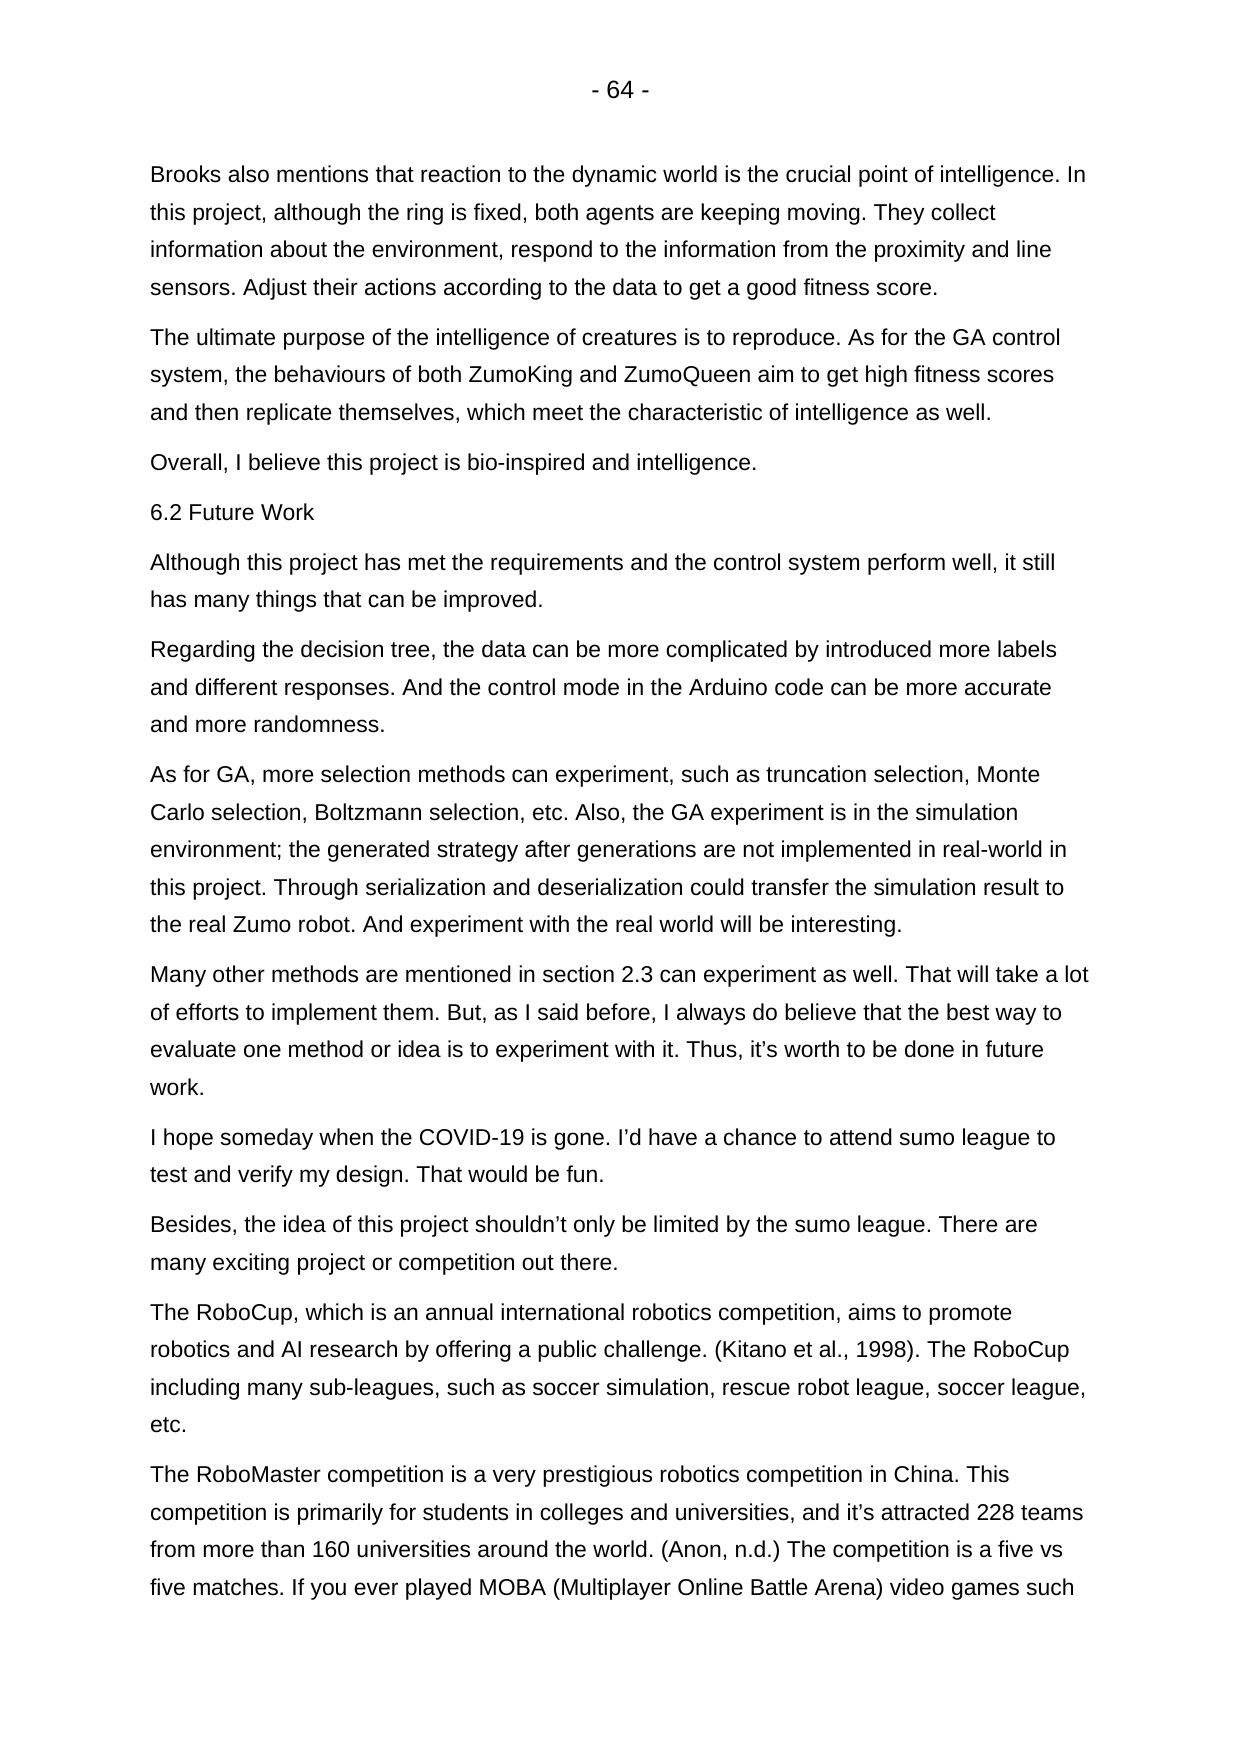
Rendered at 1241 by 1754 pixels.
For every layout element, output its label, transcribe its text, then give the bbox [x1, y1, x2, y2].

text Besides, the idea of this project shouldn’t only be limited by the sumo league. There are many exciting project or competition out there. [150, 1200, 1090, 1275]
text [150, 1450, 1090, 1600]
text The RoboCup, which is an annual international robotics competition, aims to promote robotics and AI research by offering a public challenge. (Kitano et al., 1998). The RoboCup including many sub-leagues, such as soccer simulation, rescue robot league, soccer league, etc. [150, 1287, 1090, 1437]
text I hope someday when the COVID-19 is gone. I’d have a chance to attend sumo league to test and verify my design. That would be fun. [150, 1112, 1090, 1187]
text Brooks also mentions that reaction to the dynamic world is the crucial point of intelligence. In this project, although the ring is fixed, both agents are keeping moving. They collect information about the environment, respond to the information from the proximity and line sensors. Adjust their actions according to the data to get a good fitness score. [150, 150, 1090, 300]
text Although this project has met the requirements and the control system perform well, it still has many things that can be improved. [150, 537, 1090, 612]
text Many other methods are mentioned in section 2.3 can experiment as well. That will take a lot of efforts to implement them. But, as I said before, I always do believe that the best way to evaluate one method or idea is to experiment with it. Thus, it’s worth to be done in future work. [150, 950, 1090, 1100]
text Overall, I believe this project is bio-inspired and intelligence. [150, 437, 1090, 475]
text 6.2 Future Work [150, 487, 1090, 525]
text The ultimate purpose of the intelligence of creatures is to reproduce. As for the GA control system, the behaviours of both ZumoKing and ZumoQueen aim to get high fitness scores and then replicate themselves, which meet the characteristic of intelligence as well. [150, 312, 1090, 425]
text Regarding the decision tree, the data can be more complicated by introduced more labels and different responses. And the control mode in the Arduino code can be more accurate and more randomness. [150, 625, 1090, 737]
text As for GA, more selection methods can experiment, such as truncation selection, Monte Carlo selection, Boltzmann selection, etc. Also, the GA experiment is in the simulation environment; the generated strategy after generations are not implemented in real-world in this project. Through serialization and deserialization could transfer the simulation result to the real Zumo robot. And experiment with the real world will be interesting. [150, 750, 1090, 937]
